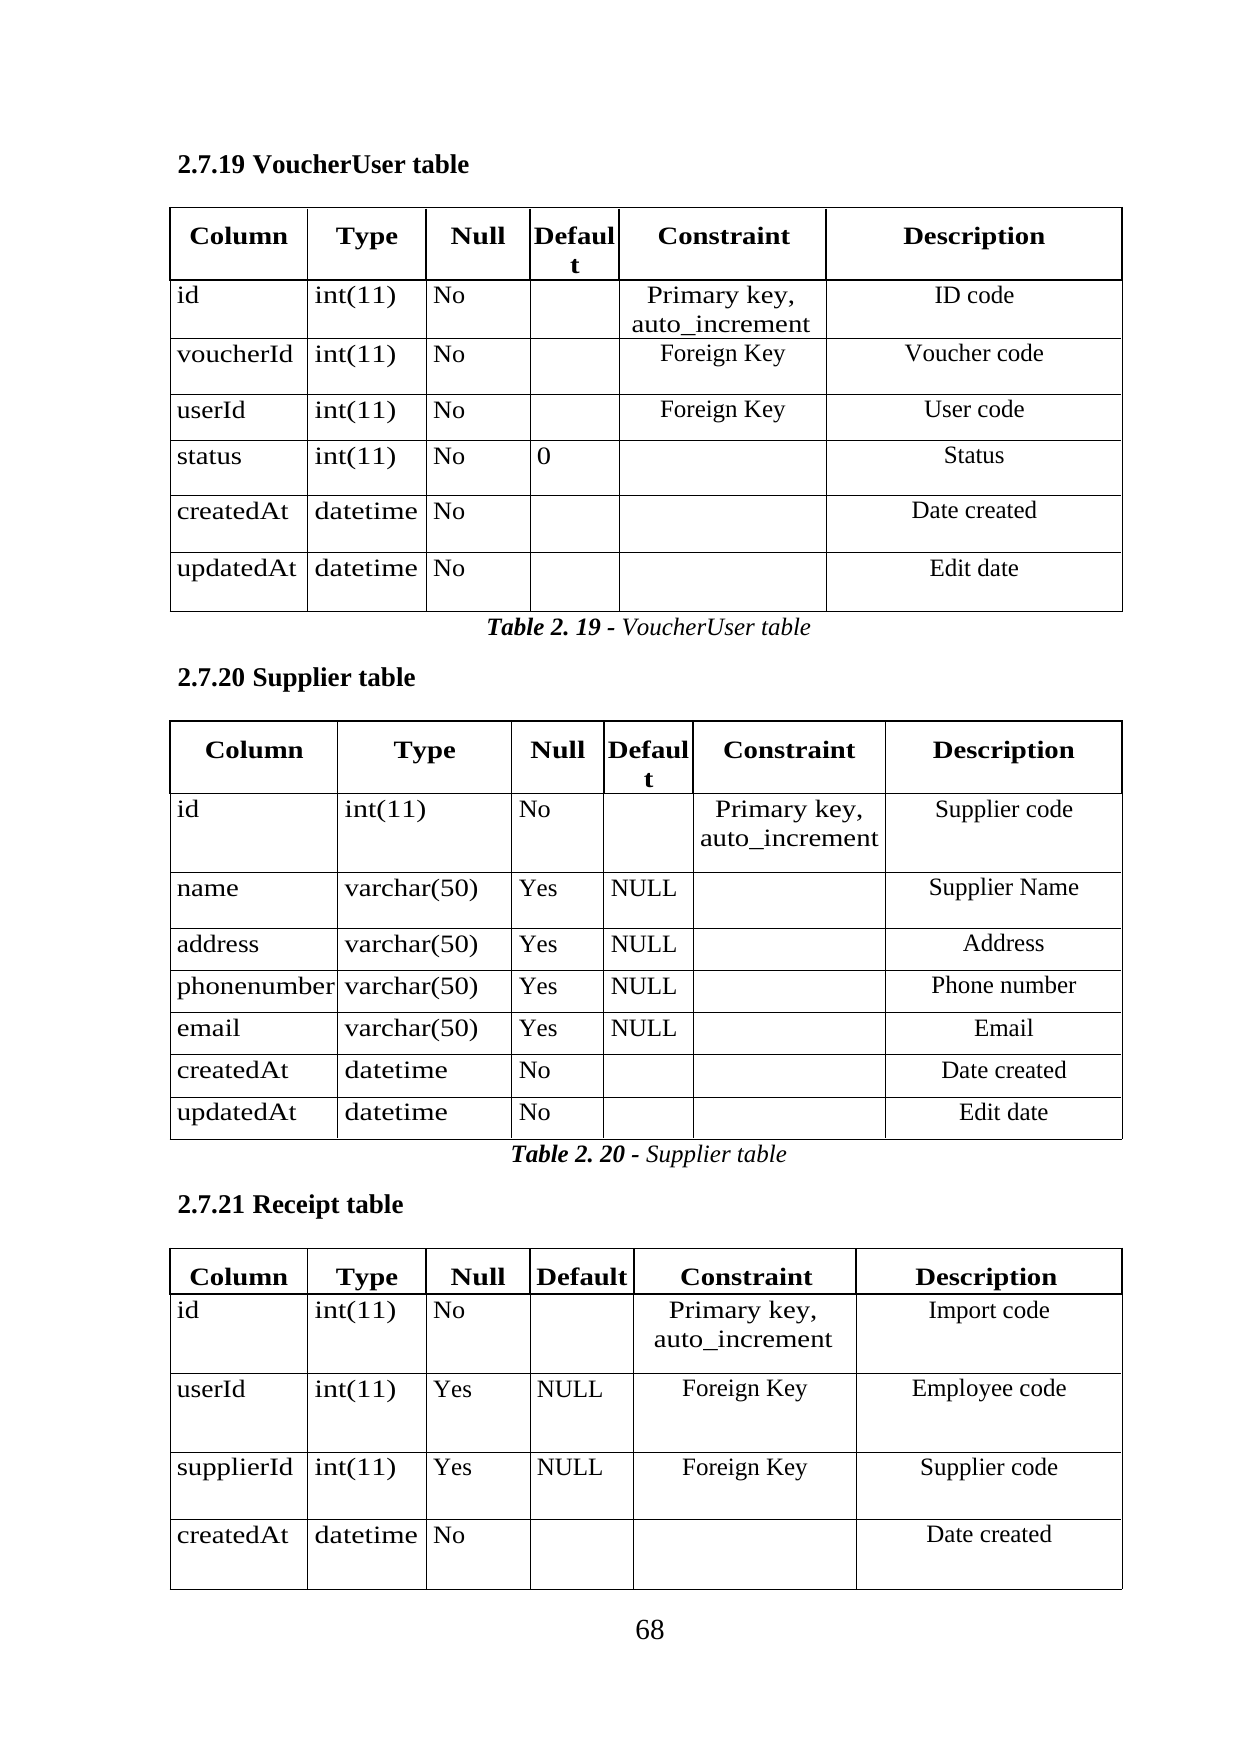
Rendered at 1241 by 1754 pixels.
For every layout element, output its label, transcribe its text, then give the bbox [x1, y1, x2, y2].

table_cell No [512, 1098, 603, 1138]
table_cell int(11) [308, 1374, 426, 1451]
table_cell Yes [512, 1013, 603, 1054]
table_cell voucherId [171, 339, 307, 394]
table_cell [694, 873, 885, 928]
table_cell Yes [512, 873, 603, 928]
table_cell [694, 1098, 885, 1138]
table_cell int(11) [308, 1453, 426, 1519]
table_cell [620, 553, 826, 611]
table_cell id [171, 1295, 307, 1373]
table_cell Address [886, 928, 1122, 970]
table_cell No [427, 1520, 530, 1589]
table_cell [531, 553, 619, 611]
table_cell name [171, 873, 337, 928]
table_cell NULL [531, 1453, 633, 1519]
table_header Description [886, 722, 1121, 792]
table_cell Foreign Key [620, 395, 826, 440]
table_cell createdAt [171, 1055, 337, 1096]
table_cell varchar(50) [338, 873, 511, 928]
table_cell varchar(50) [338, 1013, 511, 1054]
table_cell NULL [604, 1013, 693, 1054]
table_cell updatedAt [171, 553, 307, 611]
table_cell [694, 1055, 885, 1096]
table_cell No [512, 1055, 603, 1096]
table_header Constraint [620, 208, 826, 279]
subtitle Supplier table [177, 661, 1122, 692]
table_cell No [427, 395, 530, 440]
table_cell int(11) [308, 441, 426, 495]
table_cell Phone number [886, 970, 1122, 1012]
table_header Null [512, 722, 603, 792]
table_cell Yes [512, 971, 603, 1012]
table_cell [604, 794, 693, 872]
table_cell email [171, 1013, 337, 1054]
table_cell NULL [604, 971, 693, 1012]
table_cell [531, 395, 619, 440]
table_cell [694, 929, 885, 970]
table_cell datetime [308, 496, 426, 552]
table_cell Primary key, auto_increment [634, 1295, 856, 1373]
table_cell [604, 1055, 693, 1096]
table_cell Primary key, auto_increment [694, 794, 885, 872]
subtitle VoucherUser table [177, 148, 1122, 179]
table_cell NULL [531, 1374, 633, 1451]
table_cell Foreign Key [634, 1453, 856, 1519]
table_header Default [605, 722, 692, 792]
table_cell Supplier code [886, 794, 1122, 872]
table_cell datetime [338, 1098, 511, 1138]
table_header Default [531, 208, 619, 279]
table_cell varchar(50) [338, 929, 511, 970]
table_cell int(11) [308, 339, 426, 394]
table_cell userId [171, 395, 307, 440]
table_cell No [427, 553, 530, 611]
table_cell createdAt [171, 496, 307, 552]
table_cell Supplier code [857, 1451, 1122, 1519]
table_cell [531, 496, 619, 552]
table_cell Yes [427, 1453, 530, 1519]
table_cell 0 [531, 441, 619, 495]
table_cell No [427, 441, 530, 495]
table_cell [531, 1520, 633, 1589]
table_header Description [827, 208, 1121, 279]
table_cell [694, 1013, 885, 1054]
table_header Null [427, 1249, 529, 1293]
table_cell Status [827, 440, 1122, 495]
table_cell [620, 441, 826, 495]
table_header Column [171, 208, 307, 279]
table_cell Voucher code [827, 338, 1122, 394]
table_cell createdAt [171, 1520, 307, 1589]
table_cell NULL [604, 929, 693, 970]
table_cell phonenumber [171, 971, 337, 1012]
table_header Type [308, 1249, 425, 1293]
table_header Type [308, 208, 426, 279]
table_header Type [338, 722, 511, 792]
table_header Null [427, 208, 530, 279]
table_cell No [427, 496, 530, 552]
table_cell User code [827, 394, 1122, 440]
table_cell ID code [827, 281, 1122, 338]
table_cell Yes [427, 1374, 530, 1451]
table_cell [531, 1295, 633, 1373]
table_cell Supplier Name [886, 872, 1122, 928]
table_cell Import code [857, 1295, 1122, 1373]
table_cell No [427, 281, 530, 338]
table_cell [531, 281, 619, 338]
table_cell Date created [827, 495, 1122, 552]
table_cell NULL [604, 873, 693, 928]
table_cell [531, 339, 619, 394]
table_cell [604, 1098, 693, 1138]
table_cell int(11) [308, 281, 426, 338]
table_header Default [531, 1249, 633, 1293]
table_cell No [427, 339, 530, 394]
table_header Constraint [635, 1249, 855, 1293]
table_cell datetime [308, 1520, 426, 1589]
table_header Column [171, 722, 337, 792]
table_cell datetime [308, 553, 426, 611]
table_header Column [171, 1249, 307, 1293]
table_cell Yes [512, 929, 603, 970]
table_cell Edit date [827, 552, 1122, 611]
table_cell [620, 496, 826, 552]
subtitle Receipt table [177, 1188, 1122, 1220]
table_cell No [512, 794, 603, 872]
table_cell int(11) [308, 395, 426, 440]
table_cell [694, 971, 885, 1012]
table_cell Date created [857, 1519, 1122, 1589]
table_header Constraint [694, 722, 885, 792]
table_cell No [427, 1295, 530, 1373]
table_cell [634, 1520, 856, 1589]
table_cell updatedAt [171, 1098, 337, 1138]
table_cell int(11) [338, 794, 511, 872]
table_cell Employee code [857, 1373, 1122, 1451]
table_cell id [171, 794, 337, 872]
table_cell supplierId [171, 1453, 307, 1519]
table_cell Foreign Key [634, 1374, 856, 1451]
table_cell Foreign Key [620, 339, 826, 394]
table_header Description [857, 1249, 1121, 1293]
table_cell id [171, 281, 307, 338]
table_cell userId [171, 1374, 307, 1451]
table_cell status [171, 441, 307, 495]
table_cell Email [886, 1012, 1122, 1054]
table_cell int(11) [308, 1295, 426, 1373]
table_cell datetime [338, 1055, 511, 1096]
table_cell Date created [886, 1054, 1122, 1096]
table_cell Edit date [886, 1096, 1122, 1138]
table_cell Primary key, auto_increment [620, 281, 826, 338]
table_cell address [171, 929, 337, 970]
table_cell varchar(50) [338, 971, 511, 1012]
